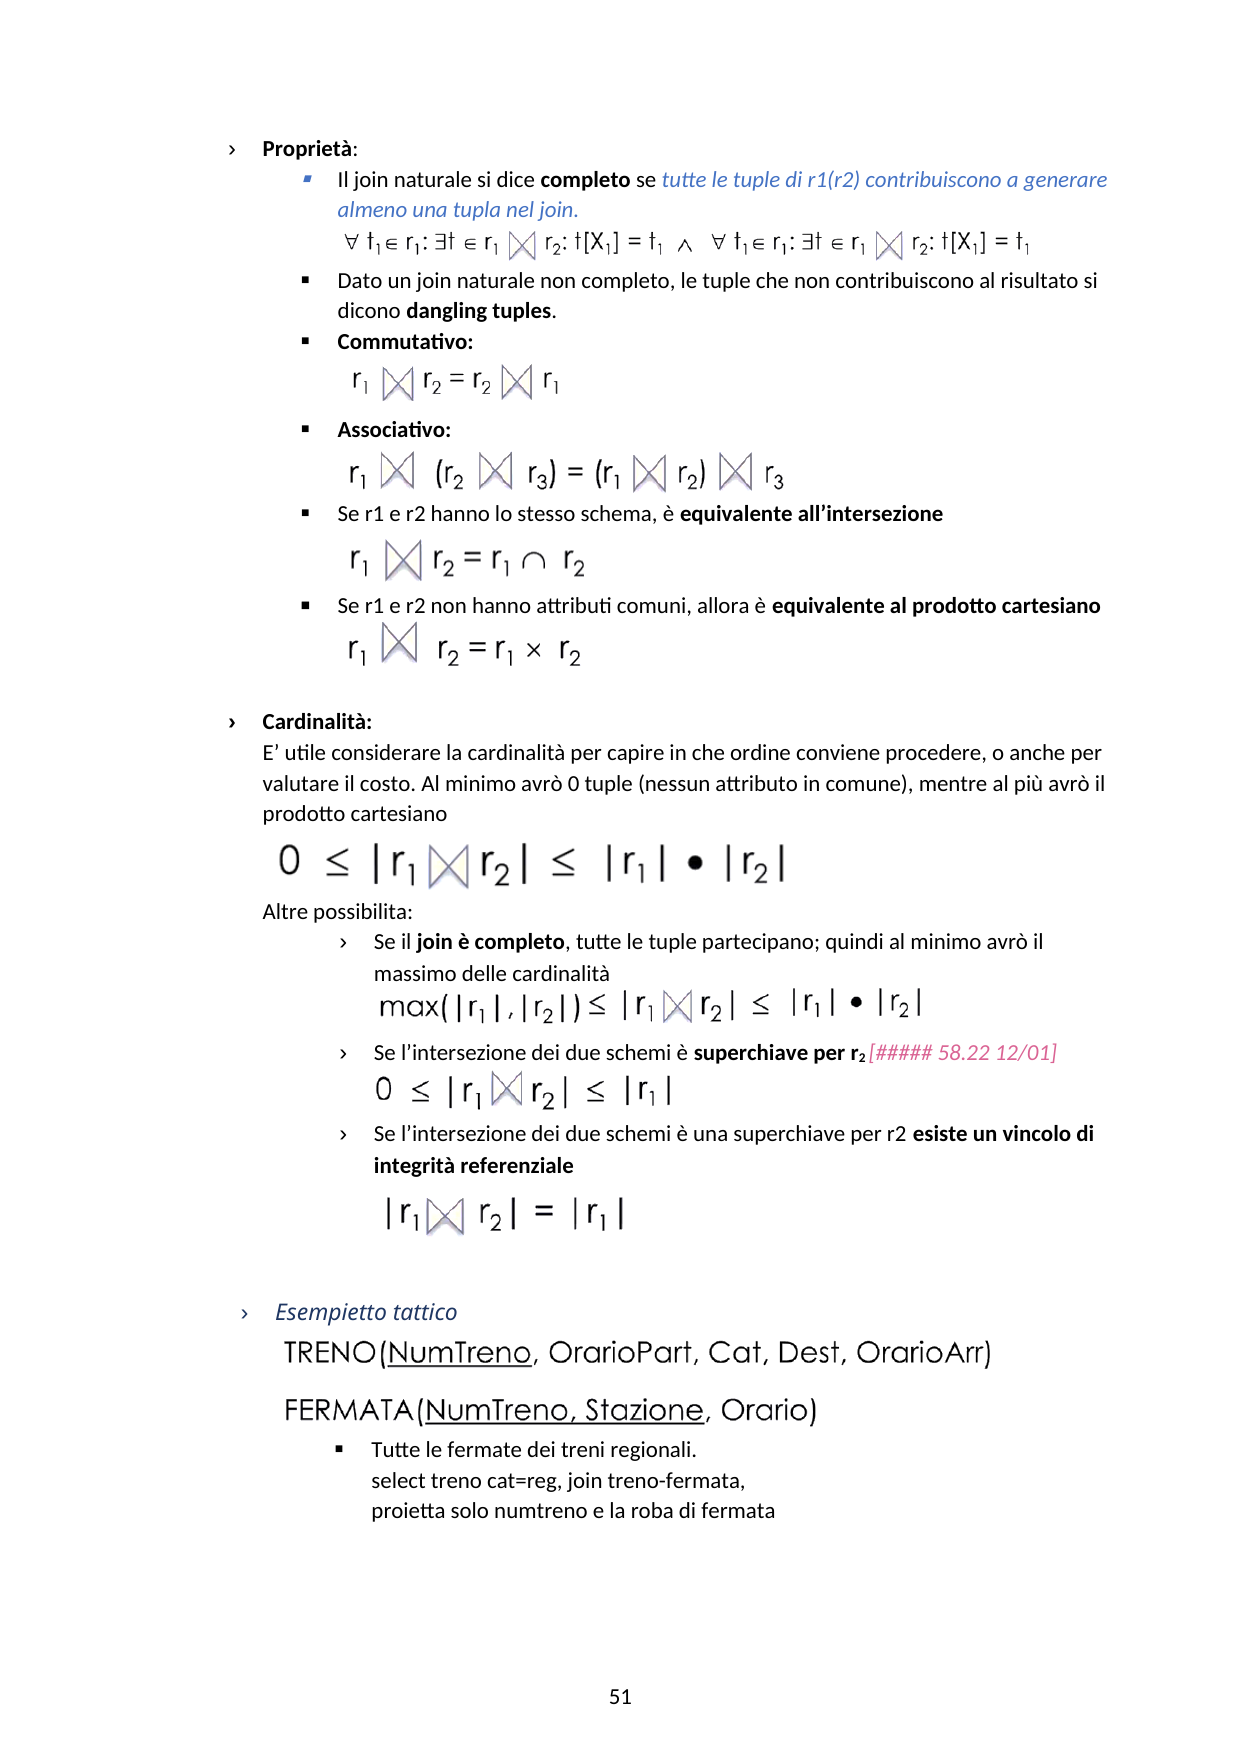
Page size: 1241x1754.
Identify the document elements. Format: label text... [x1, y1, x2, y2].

list Se r1 e r2 non hanno attributi comuni, allora è equivalente al prodotto cartesiano [300, 591, 1128, 675]
picture [373, 1069, 681, 1118]
list Cardinalità: [225, 707, 1128, 736]
list Se l’intersezione dei due schemi è una superchiave per r2 esiste un vincolo di integrità referenziale [336, 1119, 1128, 1247]
list Altre possibilita: [262, 897, 1128, 925]
list Proprietà: [225, 134, 1128, 163]
list Dato un join naturale non completo, le tuple che non contribuiscono al risultato si dicono dangling tuples. [300, 266, 1128, 324]
list Tutte le fermate dei treni regionali. select treno cat=reg, join treno-fermata, proietta solo numtreno e la roba di fermata [334, 1436, 1128, 1524]
picture [337, 529, 590, 589]
list Se l’intersezione dei due schemi è superchiave per r2 [##### 58.22 12/01] [336, 1038, 1128, 1117]
list Se r1 e r2 hanno lo stesso schema, è equivalente all’intersezione [300, 499, 1128, 589]
picture [373, 988, 927, 1028]
picture [337, 445, 790, 497]
picture [337, 621, 590, 674]
picture [337, 356, 569, 413]
list Commutativo: [300, 327, 1128, 413]
picture [337, 225, 1038, 265]
picture [262, 829, 789, 895]
picture [275, 1329, 998, 1433]
picture [373, 1181, 635, 1247]
